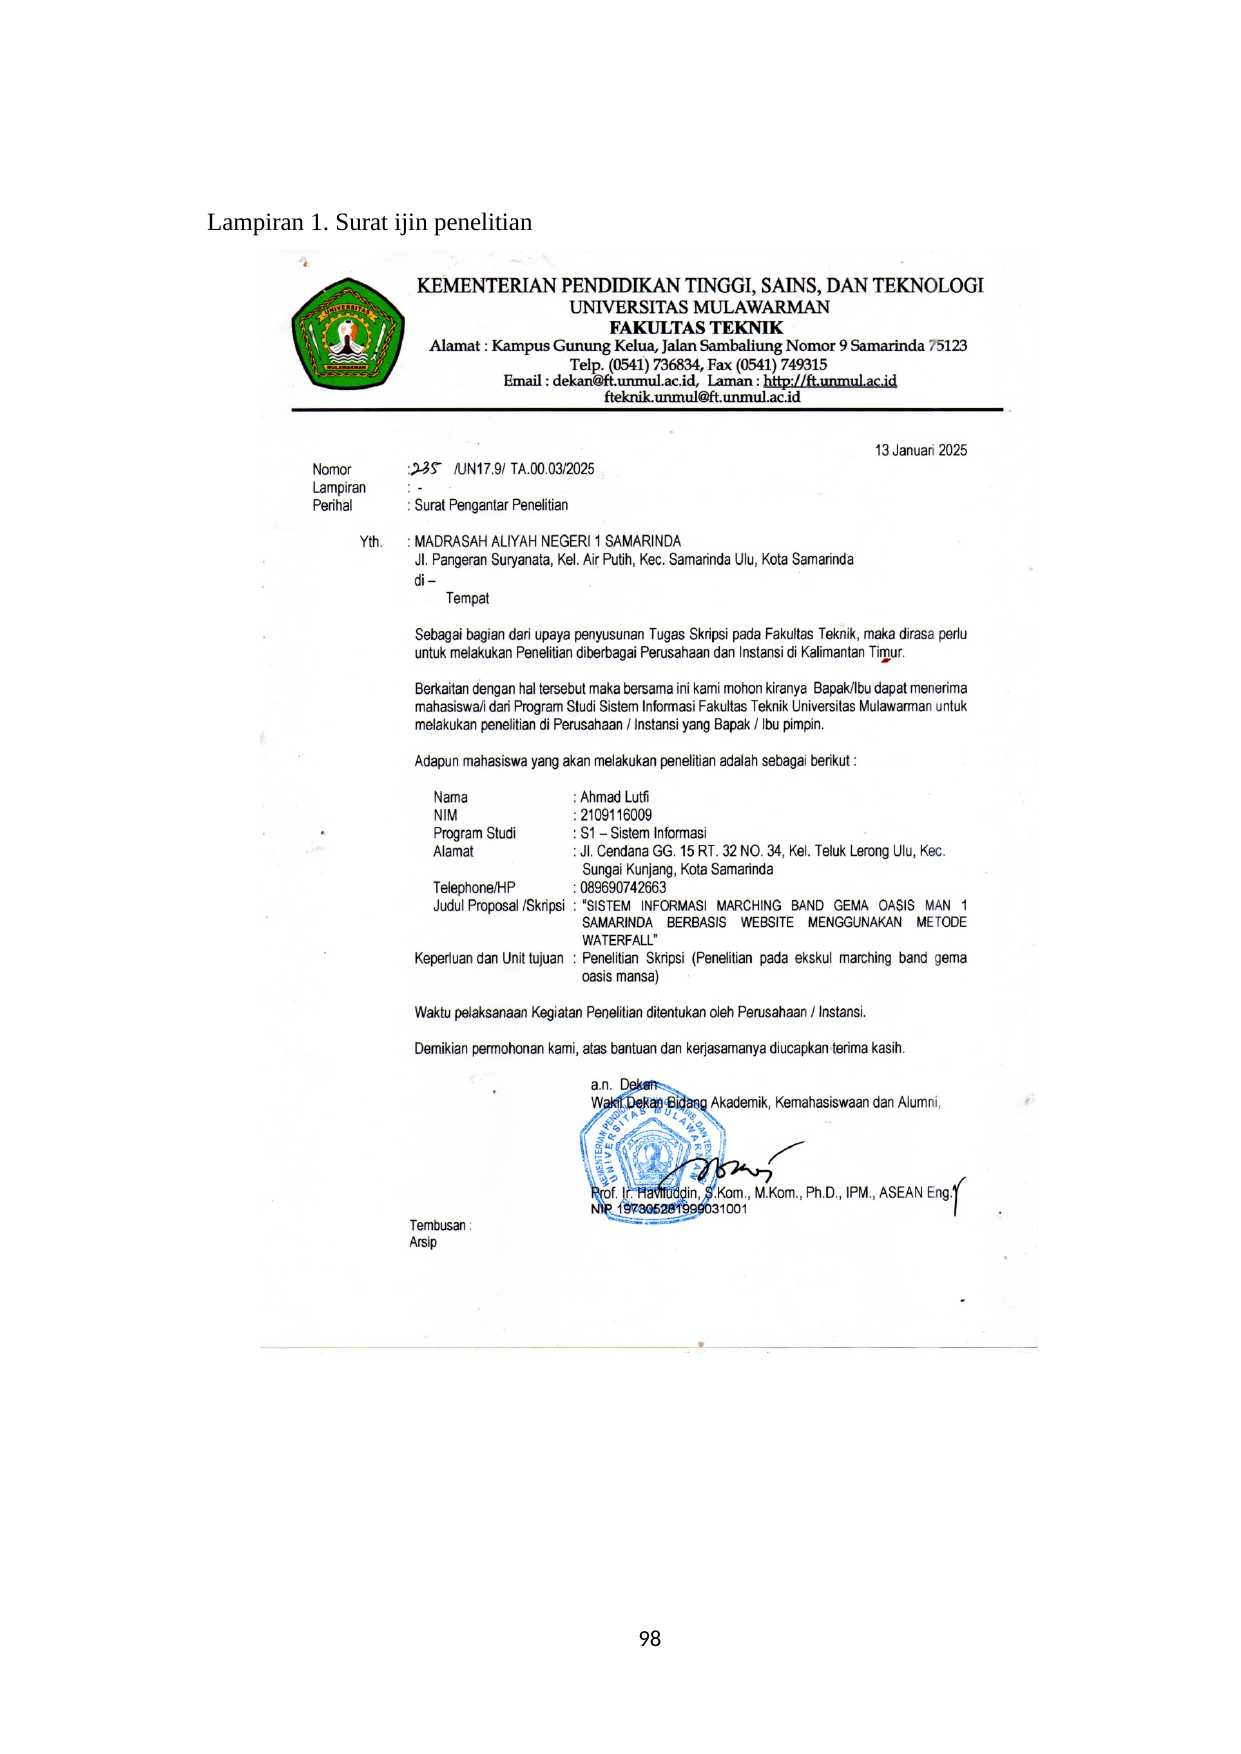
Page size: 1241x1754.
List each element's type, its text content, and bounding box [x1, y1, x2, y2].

picture [259, 250, 1040, 1353]
subtitle Lampiran 1. Surat ijin penelitian [207, 207, 1092, 236]
